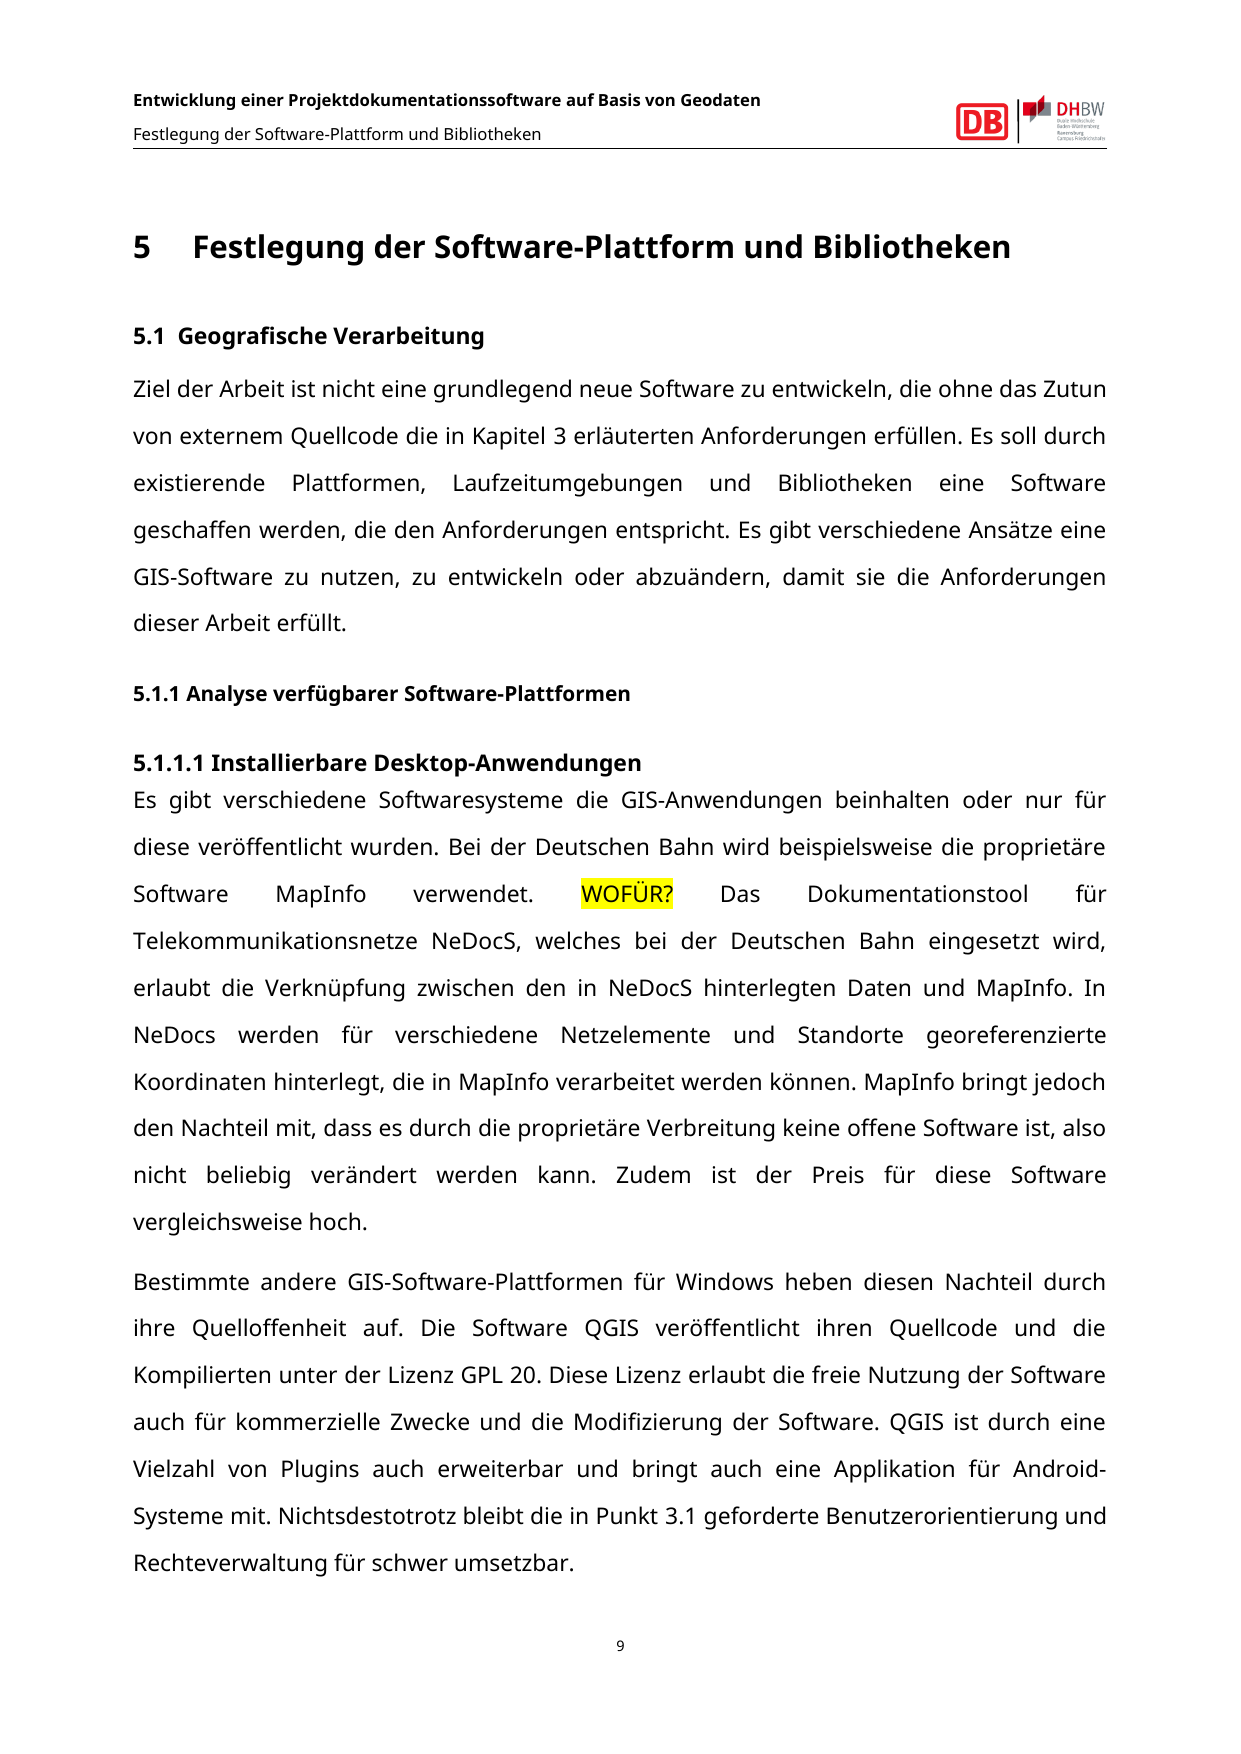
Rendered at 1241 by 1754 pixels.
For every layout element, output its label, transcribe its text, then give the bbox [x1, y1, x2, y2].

text Bestimmte andere GIS-Software-Plattformen für Windows heben diesen Nachteil durch ihre Quelloffenheit auf. Die Software QGIS veröffentlicht ihren Quellcode und die Kompilierten unter der Lizenz GPL 20. Diese Lizenz erlaubt die freie Nutzung der Software auch für kommerzielle Zwecke und die Modifizierung der Software. QGIS ist durch eine Vielzahl von Plugins auch erweiterbar und bringt auch eine Applikation für Android-Systeme mit. Nichtsdestotrotz bleibt die in Punkt 3.1 geforderte Benutzerorientierung und Rechteverwaltung für schwer umsetzbar. [133, 1266, 1107, 1578]
subtitle Geografische Verarbeitung [133, 320, 1107, 351]
subtitle Installierbare Desktop-Anwendungen [133, 747, 1107, 778]
subtitle Analyse verfügbarer Software-Plattformen [133, 679, 1107, 708]
text Es gibt verschiedene Softwaresysteme die GIS-Anwendungen beinhalten oder nur für diese veröffentlicht wurden. Bei der Deutschen Bahn wird beispielsweise die proprietäre Software MapInfo verwendet. WOFÜR? Das Dokumentationstool für Telekommunikationsnetze NeDocS, welches bei der Deutschen Bahn eingesetzt wird, erlaubt die Verknüpfung zwischen den in NeDocS hinterlegten Daten und MapInfo. In NeDocs werden für verschiedene Netzelemente und Standorte georeferenzierte Koordinaten hinterlegt, die in MapInfo verarbeitet werden können. MapInfo bringt jedoch den Nachteil mit, dass es durch die proprietäre Verbreitung keine offene Software ist, also nicht beliebig verändert werden kann. Zudem ist der Preis für diese Software vergleichsweise hoch. [133, 784, 1107, 1237]
text Ziel der Arbeit ist nicht eine grundlegend neue Software zu entwickeln, die ohne das Zutun von externem Quellcode die in Kapitel 3 erläuterten Anforderungen erfüllen. Es soll durch existierende Plattformen, Laufzeitumgebungen und Bibliotheken eine Software geschaffen werden, die den Anforderungen entspricht. Es gibt verschiedene Ansätze eine GIS-Software zu nutzen, zu entwickeln oder abzuändern, damit sie die Anforderungen dieser Arbeit erfüllt. [133, 373, 1107, 638]
picture [1023, 95, 1106, 141]
subtitle Festlegung der Software-Plattform und Bibliotheken [133, 225, 1107, 267]
picture [956, 103, 1009, 141]
